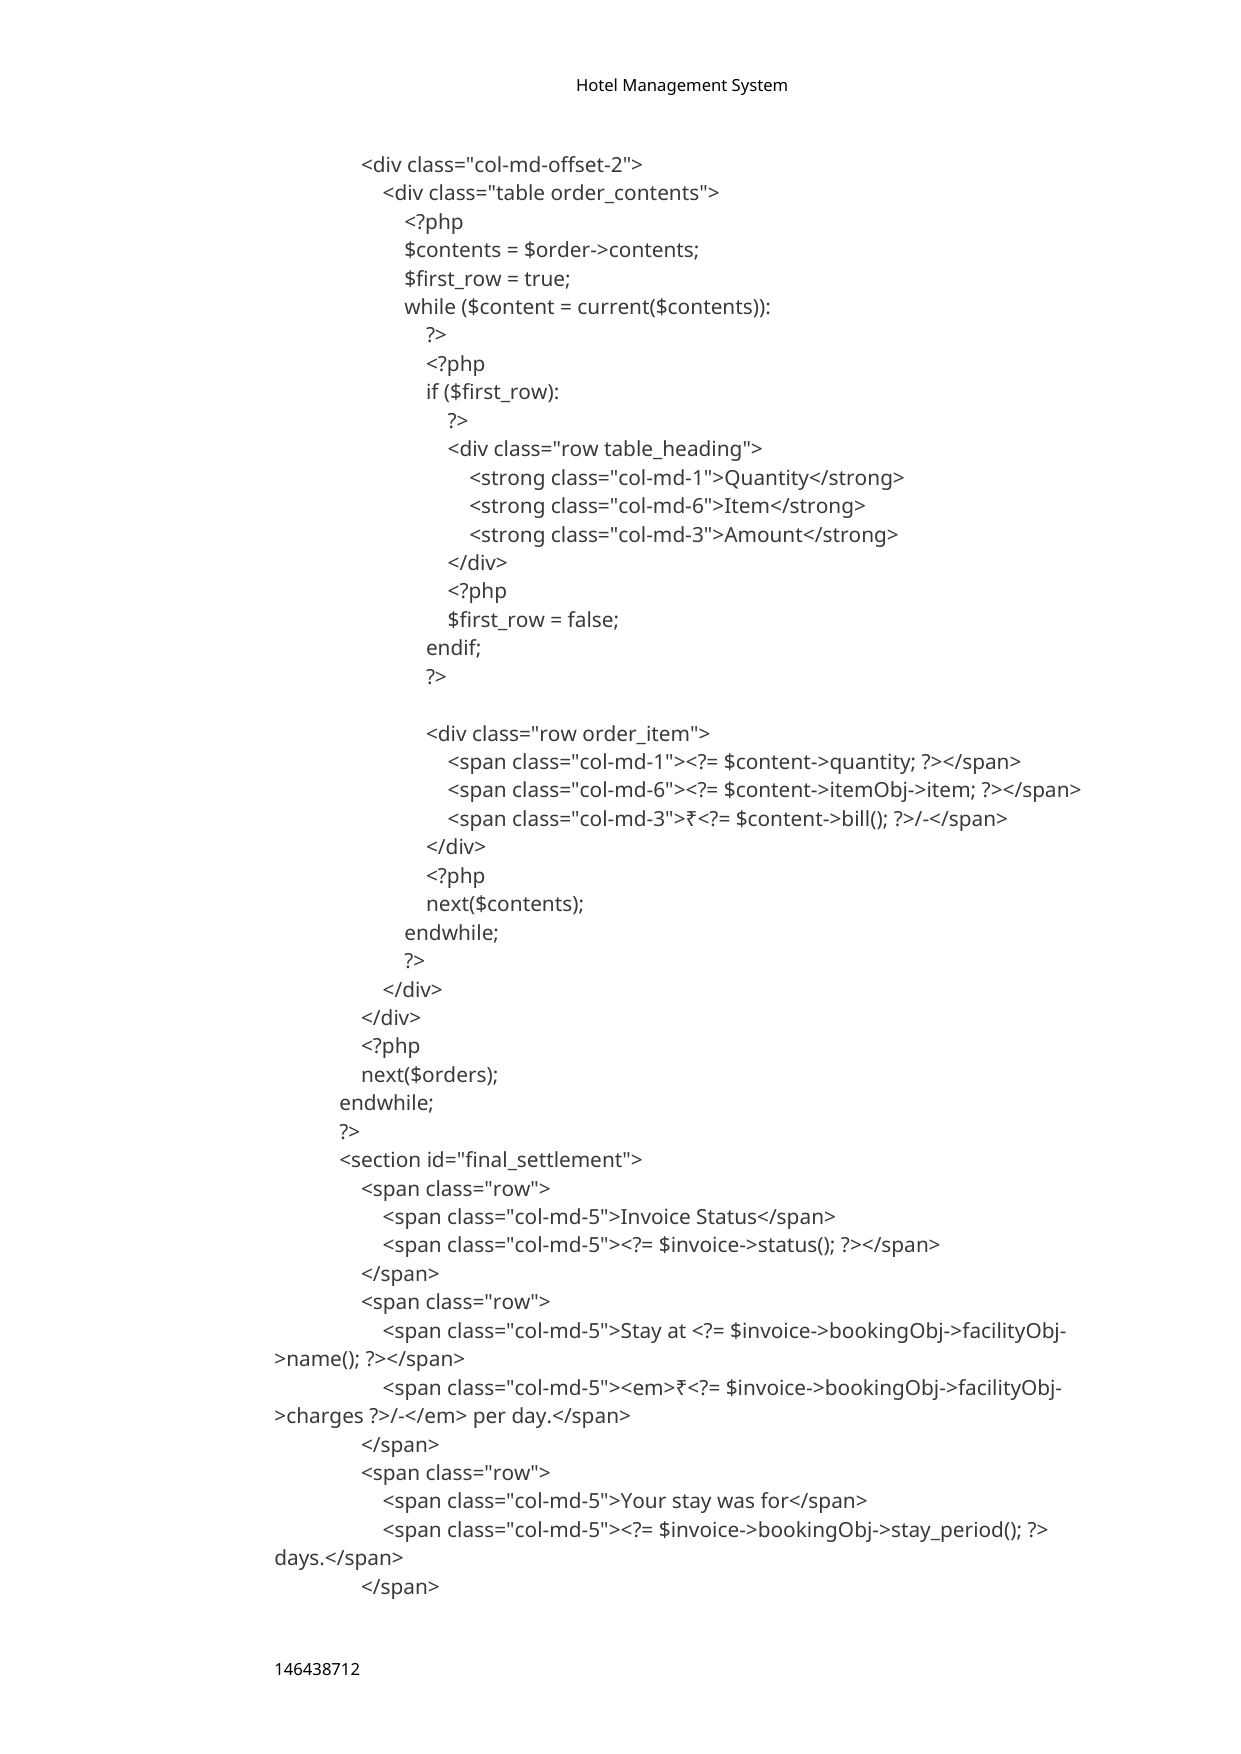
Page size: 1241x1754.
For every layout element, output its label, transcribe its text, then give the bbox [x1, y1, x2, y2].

text <span class="row"> [274, 1287, 1090, 1316]
text ?> [274, 946, 1090, 975]
text <?php [274, 577, 1090, 605]
text <span class="col-md-5">Stay at <?= $invoice->bookingObj->facilityObj->name(); ?></span> [274, 1316, 1090, 1373]
text </span> [274, 1572, 1090, 1600]
text <section id="final_settlement"> [274, 1145, 1090, 1174]
text </div> [274, 1003, 1090, 1032]
text <span class="col-md-3">₹<?= $content->bill(); ?>/-</span> [274, 804, 1090, 832]
text </div> [274, 832, 1090, 861]
text next($orders); [274, 1060, 1090, 1088]
text endwhile; [274, 918, 1090, 946]
text <strong class="col-md-6">Item</strong> [274, 491, 1090, 520]
text <?php [274, 349, 1090, 377]
text $contents = $order->contents; [274, 235, 1090, 264]
text $first_row = false; [274, 605, 1090, 633]
text while ($content = current($contents)): [274, 292, 1090, 321]
text ?> [274, 406, 1090, 434]
text <span class="row"> [274, 1174, 1090, 1202]
text if ($first_row): [274, 377, 1090, 406]
text <?php [274, 861, 1090, 889]
text <?php [274, 207, 1090, 235]
text ?> [274, 1117, 1090, 1145]
text <div class="col-md-offset-2"> [274, 150, 1090, 178]
text </div> [274, 975, 1090, 1003]
text <strong class="col-md-1">Quantity</strong> [274, 463, 1090, 491]
text <span class="col-md-5">Invoice Status</span> [274, 1202, 1090, 1231]
text </span> [274, 1259, 1090, 1287]
text next($contents); [274, 889, 1090, 918]
text <span class="row"> [274, 1458, 1090, 1487]
text <div class="row order_item"> [274, 719, 1090, 747]
text <div class="row table_heading"> [274, 434, 1090, 463]
text ?> [274, 321, 1090, 349]
text <div class="table order_contents"> [274, 178, 1090, 207]
text endif; [274, 633, 1090, 662]
text <span class="col-md-6"><?= $content->itemObj->item; ?></span> [274, 776, 1090, 804]
text <span class="col-md-5">Your stay was for</span> [274, 1487, 1090, 1515]
text <?php [274, 1032, 1090, 1060]
text $first_row = true; [274, 264, 1090, 292]
text </span> [274, 1430, 1090, 1458]
text <span class="col-md-1"><?= $content->quantity; ?></span> [274, 747, 1090, 776]
text ?> [274, 662, 1090, 690]
text </div> [274, 548, 1090, 577]
text <span class="col-md-5"><?= $invoice->status(); ?></span> [274, 1231, 1090, 1259]
text <strong class="col-md-3">Amount</strong> [274, 520, 1090, 548]
text <span class="col-md-5"><?= $invoice->bookingObj->stay_period(); ?> days.</span> [274, 1515, 1090, 1572]
text endwhile; [274, 1088, 1090, 1117]
text <span class="col-md-5"><em>₹<?= $invoice->bookingObj->facilityObj->charges ?>/-</em> per day.</span> [274, 1373, 1090, 1430]
